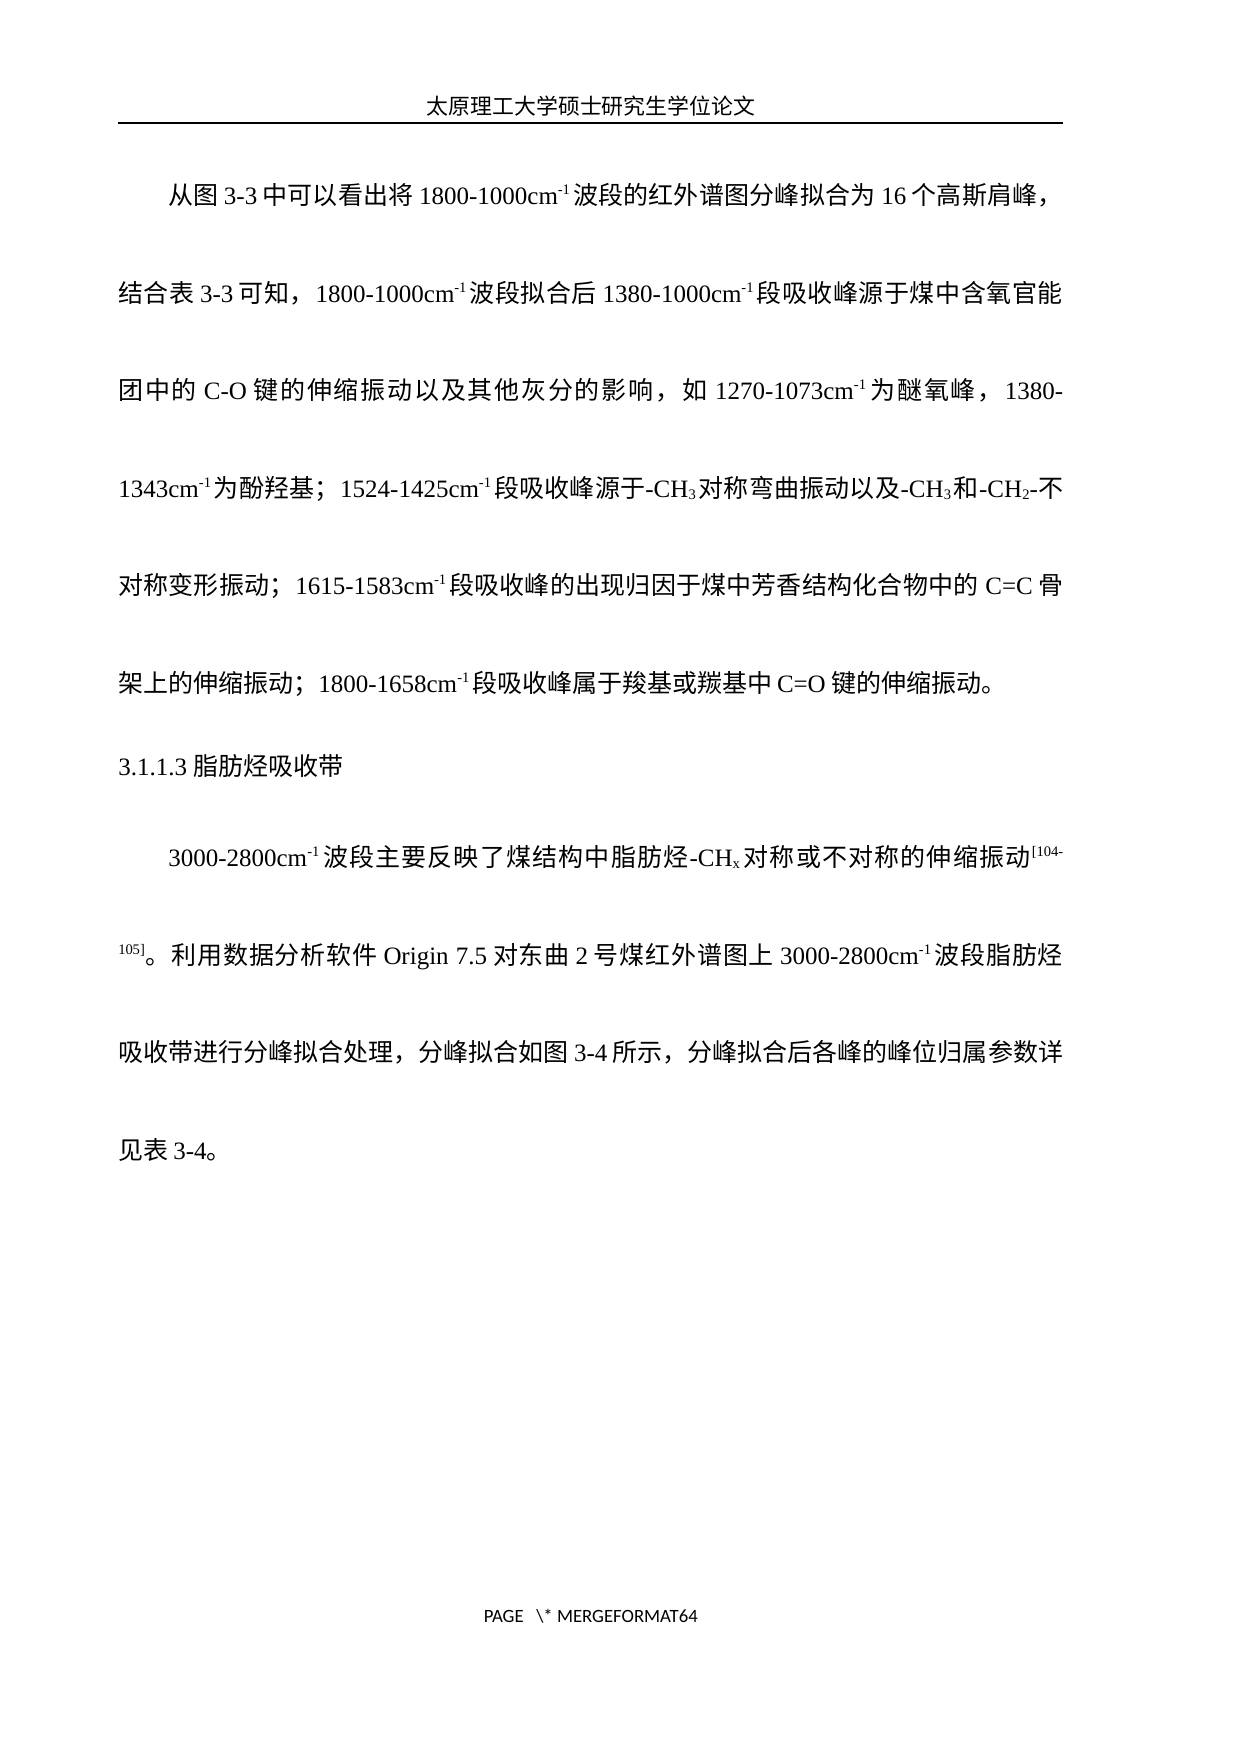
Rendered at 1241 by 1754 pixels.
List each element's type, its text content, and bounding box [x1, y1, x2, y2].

text 3000-2800cm-1波段主要反映了煤结构中脂肪烃-CHx对称或不对称的伸缩振动[104-105]。利用数据分析软件Origin 7.5对东曲2号煤红外谱图上3000-2800cm-1波段脂肪烃吸收带进行分峰拟合处理，分峰拟合如图3-4所示，分峰拟合后各峰的峰位归属参数详见表3-4。 [118, 823, 1063, 1181]
text 从图3-3中可以看出将1800-1000cm-1波段的红外谱图分峰拟合为16个高斯肩峰，结合表3-3可知，1800-1000cm-1波段拟合后1380-1000cm-1段吸收峰源于煤中含氧官能团中的C-O键的伸缩振动以及其他灰分的影响，如1270-1073cm-1为醚氧峰，1380-1343cm-1为酚羟基；1524-1425cm-1段吸收峰源于-CH3对称弯曲振动以及-CH3和-CH2-不对称变形振动；1615-1583cm-1段吸收峰的出现归因于煤中芳香结构化合物中的C=C骨架上的伸缩振动；1800-1658cm-1段吸收峰属于羧基或羰基中C=O键的伸缩振动。 [118, 161, 1063, 714]
text 3.1.1.3 脂肪烃吸收带 [118, 732, 1063, 797]
